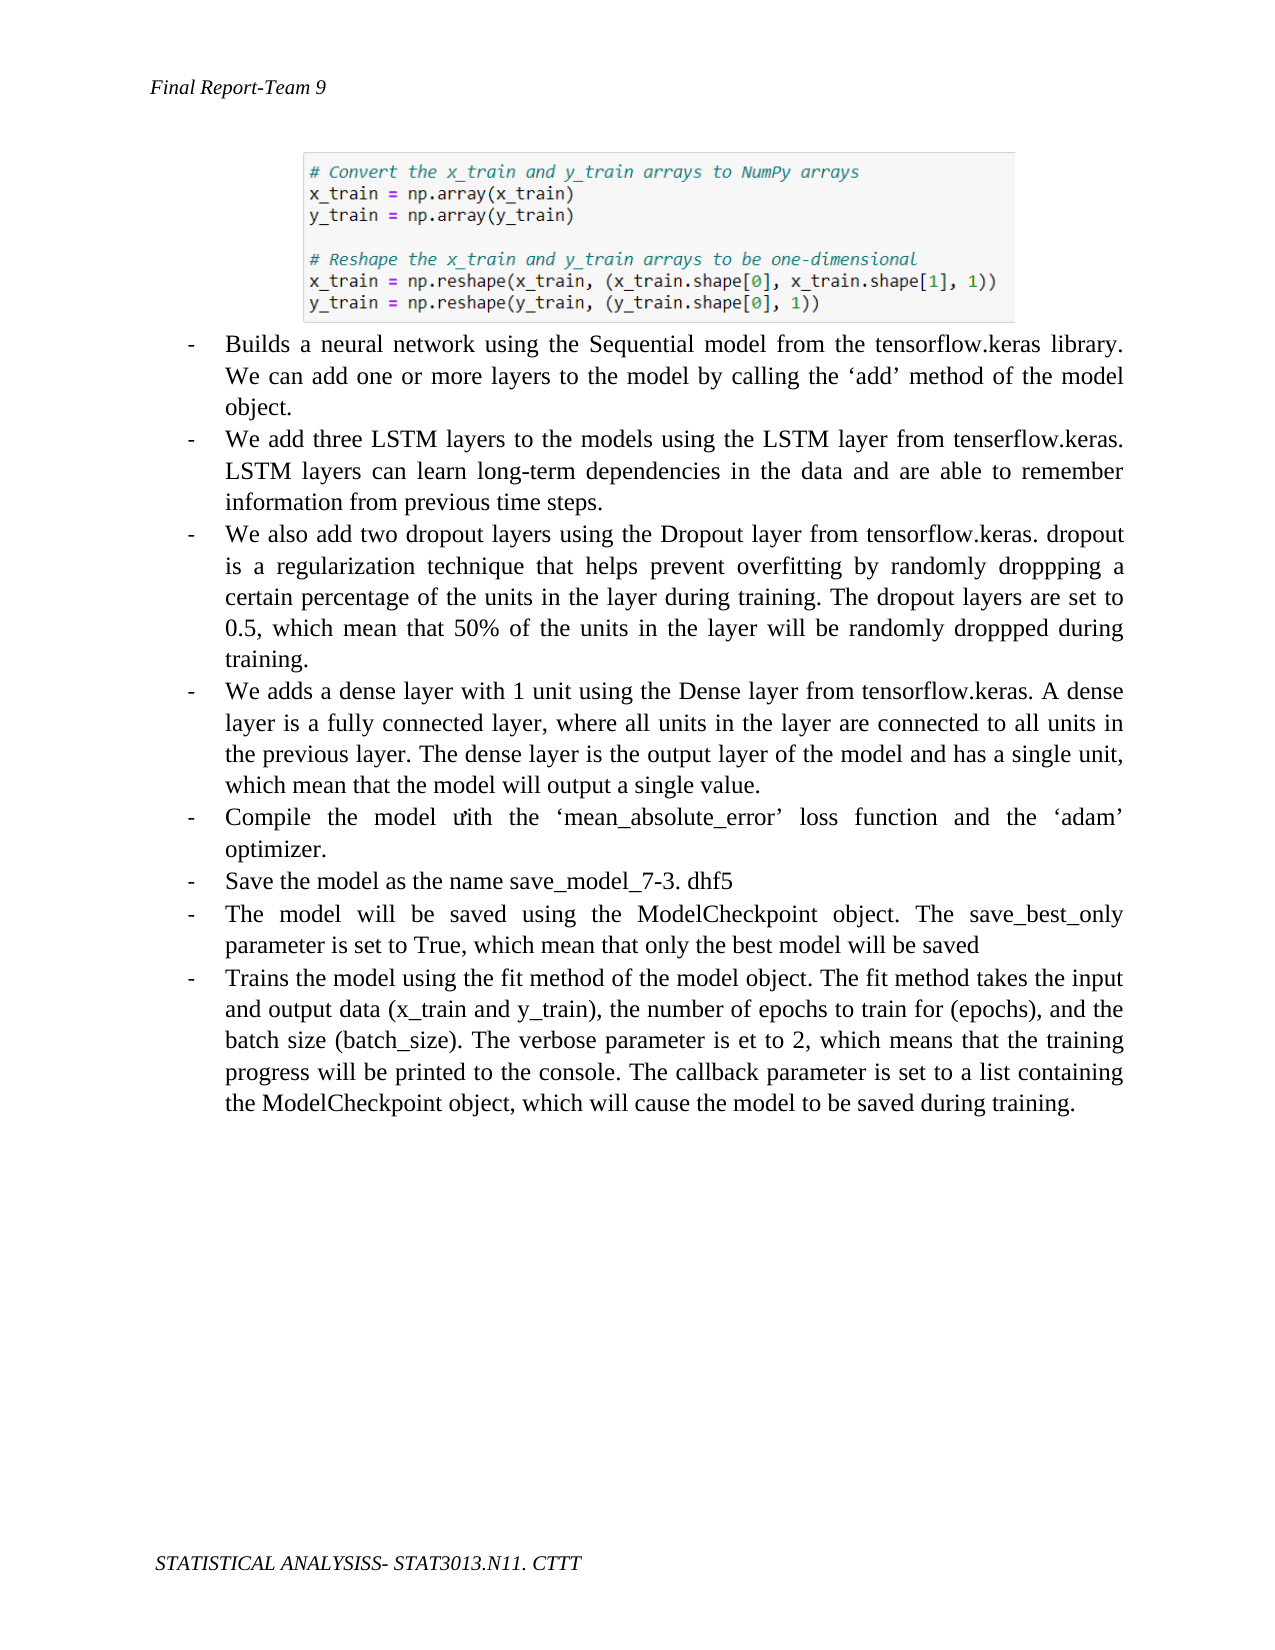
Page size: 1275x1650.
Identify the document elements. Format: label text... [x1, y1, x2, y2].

list Builds a neural network using the Sequential model from the tensorflow.keras library. We can add one or more layers to the model by calling the ‘add’ method of the model object. [187, 328, 1125, 421]
list The model will be saved using the ModelCheckpoint object. The save_best_only parameter is set to True, which mean that only the best model will be saved [187, 898, 1125, 959]
list We add three LSTM layers to the models using the LSTM layer from tenserflow.keras. LSTM layers can learn long-term dependencies in the data and are able to remember information from previous time steps. [187, 423, 1125, 516]
picture [297, 150, 1016, 329]
list Save the model as the name save_model_7-3. dhf5 [187, 865, 1125, 895]
list We also add two dropout layers using the Dropout layer from tensorflow.keras. dropout is a regularization technique that helps prevent overfitting by randomly droppping a certain percentage of the units in the layer during training. The dropout layers are set to 0.5, which mean that 50% of the units in the layer will be randomly droppped during training. [187, 518, 1125, 673]
list Trains the model using the fit method of the model object. The fit method takes the input and output data (x_train and y_train), the number of epochs to train for (epochs), and the batch size (batch_size). The verbose parameter is et to 2, which means that the training progress will be printed to the console. The callback parameter is set to a list containing the ModelCheckpoint object, which will cause the model to be saved during training. [187, 962, 1125, 1116]
list Compile the model ưith the ‘mean_absolute_error’ loss function and the ‘adam’ optimizer. [187, 801, 1125, 863]
list We adds a dense layer with 1 unit using the Dense layer from tensorflow.keras. A dense layer is a fully connected layer, where all units in the layer are connected to all units in the previous layer. The dense layer is the output layer of the model and has a single unit, which mean that the model will output a single value. [187, 675, 1125, 799]
